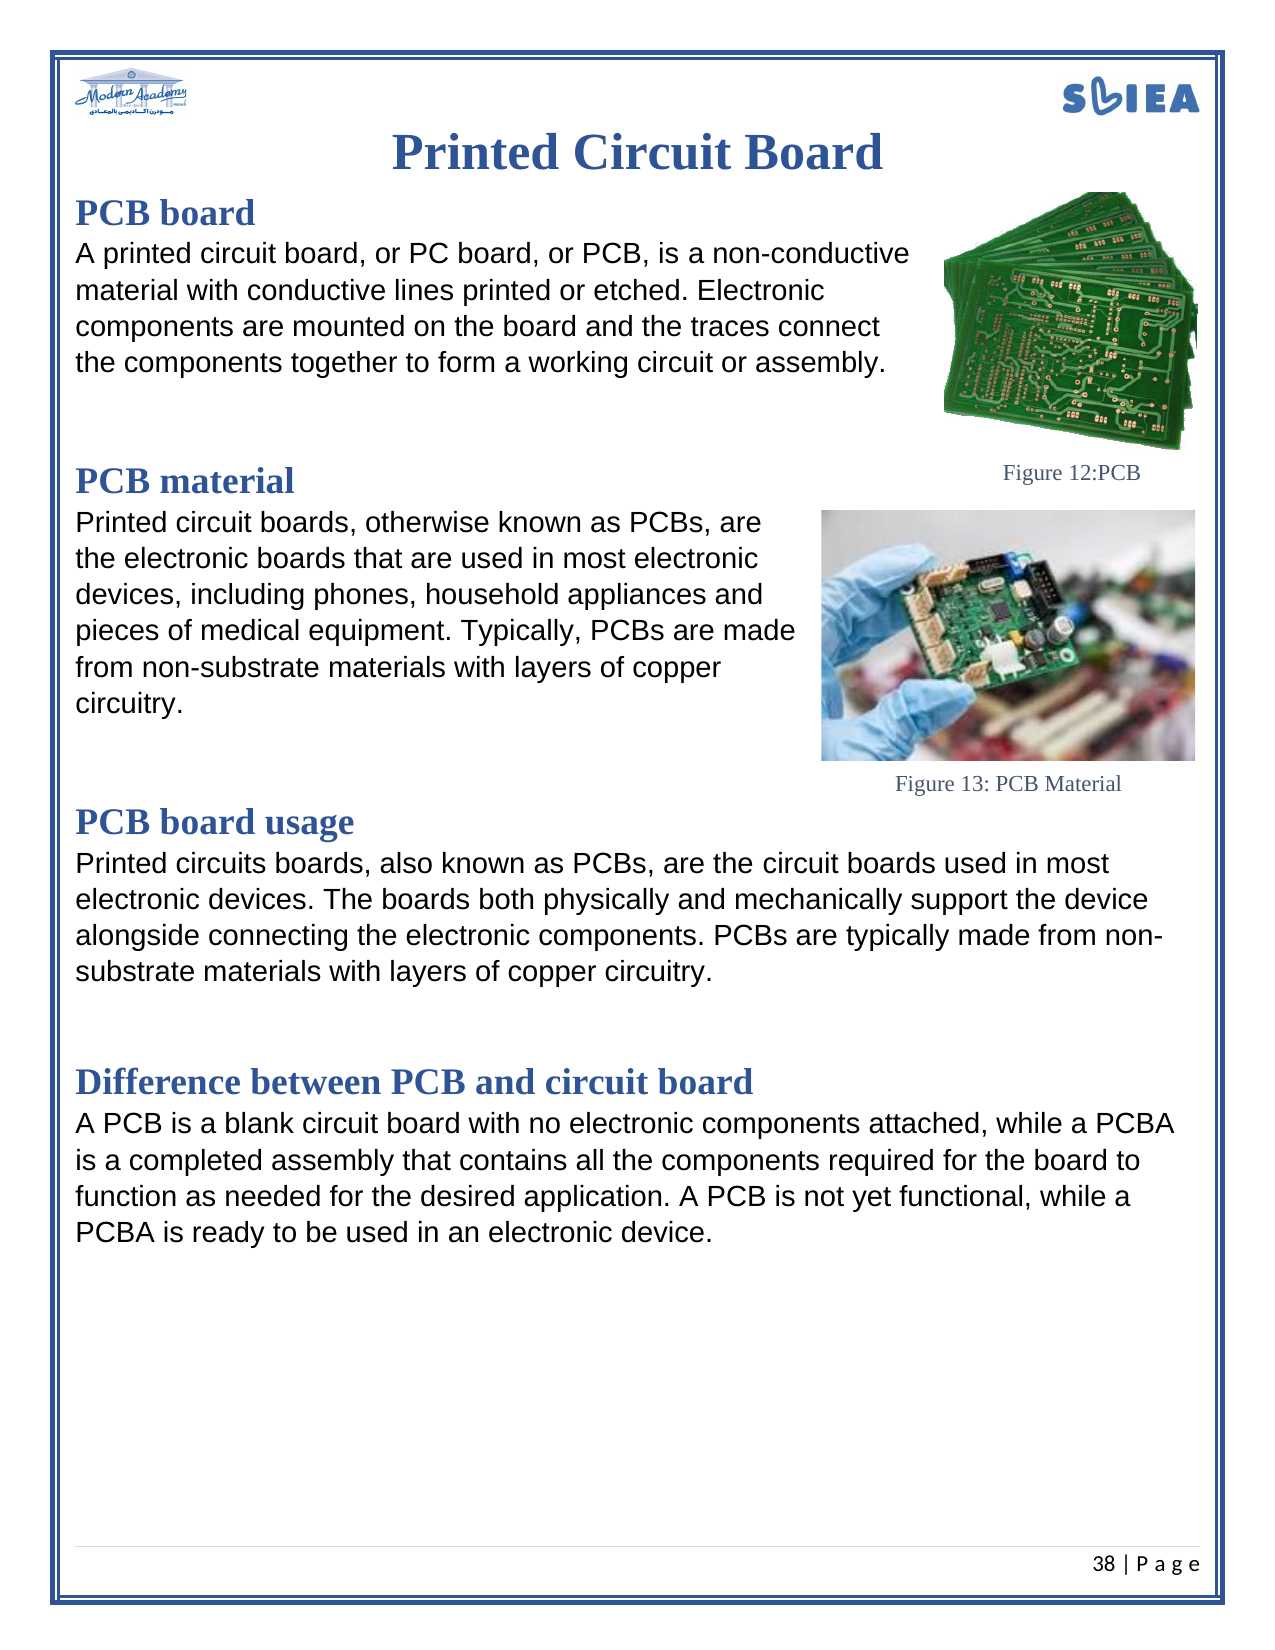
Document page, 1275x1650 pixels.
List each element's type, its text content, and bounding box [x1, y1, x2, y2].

picture [1062, 75, 1200, 117]
text A PCB is a blank circuit board with no electronic components attached, while a PCBA is a completed assembly that contains all the components required for the board to function as needed for the desired application. A PCB is not yet functional, while a PCBA is ready to be used in an electronic device. [75, 1106, 1200, 1248]
picture [944, 192, 1200, 450]
text A printed circuit board, or PC board, or PCB, is a non-conductive material with conductive lines printed or etched. Electronic components are mounted on the board and the traces connect the components together to form a working circuit or assembly. [75, 237, 944, 378]
subtitle Difference between PCB and circuit board [75, 1060, 1200, 1103]
text Printed circuits boards, also known as PCBs, are the circuit boards used in most electronic devices. The boards both physically and mechanically support the device alongside connecting the electronic components. PCBs are typically made from non-substrate materials with layers of copper circuitry. [75, 846, 1200, 988]
subtitle PCB material [75, 458, 1200, 502]
picture [821, 510, 1196, 761]
subtitle Printed Circuit Board [75, 121, 1200, 181]
subtitle PCB board [75, 190, 1200, 233]
picture [75, 68, 187, 115]
subtitle PCB board usage [75, 799, 1200, 842]
